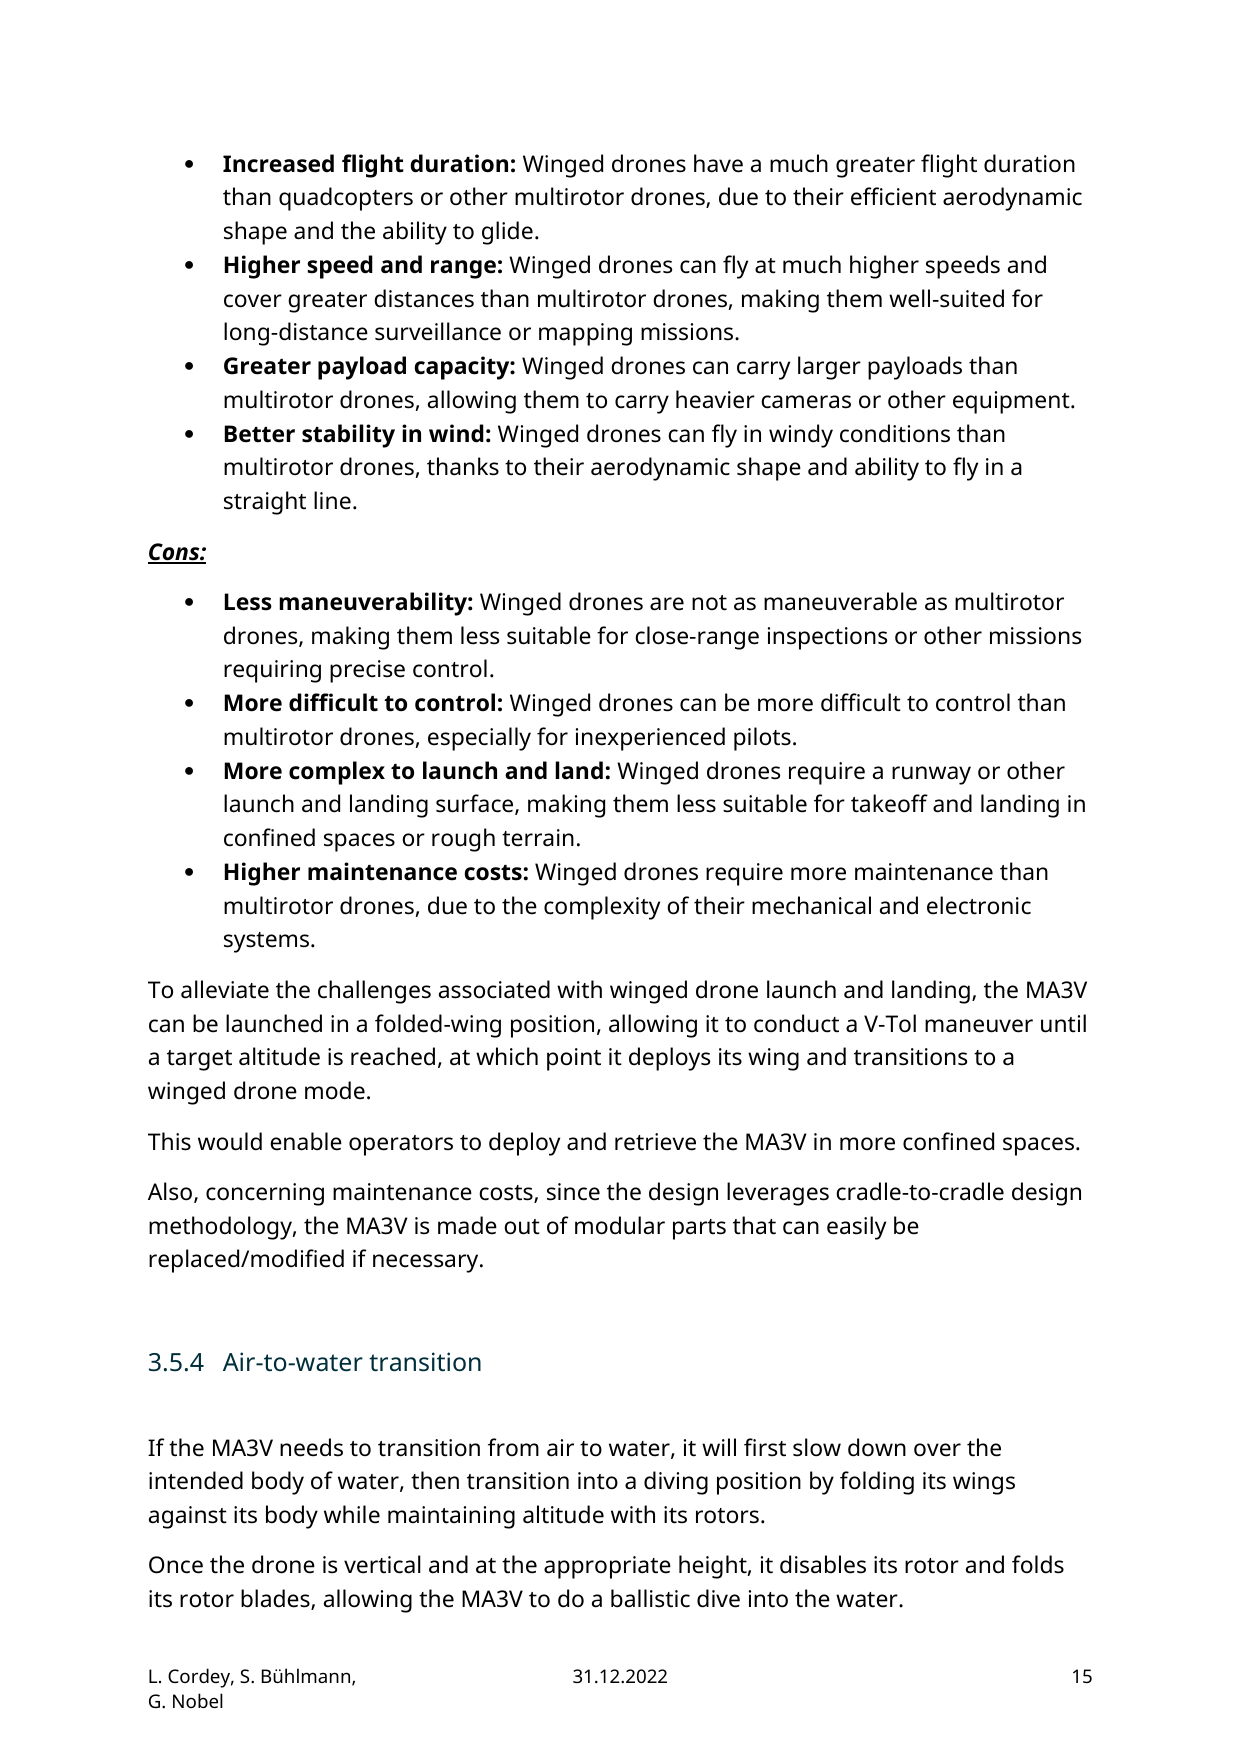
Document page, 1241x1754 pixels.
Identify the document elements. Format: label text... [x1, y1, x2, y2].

text This would enable operators to deploy and retrieve the MA3V in more confined spaces. [148, 1126, 1093, 1157]
text If the MA3V needs to transition from air to water, it will first slow down over the intended body of water, then transition into a diving position by folding its wings against its body while maintaining altitude with its rotors. [148, 1431, 1093, 1530]
text Also, concerning maintenance costs, since the design leverages cradle-to-cradle design methodology, the MA3V is made out of modular parts that can easily be replaced/modified if necessary. [148, 1176, 1093, 1275]
list More difficult to control: Winged drones can be more difficult to control than multirotor drones, especially for inexperienced pilots. [185, 687, 1093, 752]
list Higher maintenance costs: Winged drones require more maintenance than multirotor drones, due to the complexity of their mechanical and electronic systems. [185, 856, 1093, 955]
list Less maneuverability: Winged drones are not as maneuverable as multirotor drones, making them less suitable for close-range inspections or other missions requiring precise control. [185, 586, 1093, 685]
text Cons: [148, 536, 1093, 567]
list More complex to launch and land: Winged drones require a runway or other launch and landing surface, making them less suitable for takeoff and landing in confined spaces or rough terrain. [185, 755, 1093, 853]
list Better stability in wind: Winged drones can fly in windy conditions than multirotor drones, thanks to their aerodynamic shape and ability to fly in a straight line. [185, 418, 1093, 516]
list Greater payload capacity: Winged drones can carry larger payloads than multirotor drones, allowing them to carry heavier cameras or other equipment. [185, 350, 1093, 415]
subtitle Air-to-water transition [148, 1344, 1093, 1378]
text To alleviate the challenges associated with winged drone launch and landing, the MA3V can be launched in a folded-wing position, allowing it to conduct a V-Tol maneuver until a target altitude is reached, at which point it deploys its wing and transitions to a winged drone mode. [148, 974, 1093, 1106]
text Once the drone is vertical and at the appropriate height, it disables its rotor and folds its rotor blades, allowing the MA3V to do a ballistic dive into the water. [148, 1549, 1093, 1614]
list Higher speed and range: Winged drones can fly at much higher speeds and cover greater distances than multirotor drones, making them well-suited for long-distance surveillance or mapping missions. [185, 249, 1093, 348]
list Increased flight duration: Winged drones have a much greater flight duration than quadcopters or other multirotor drones, due to their efficient aerodynamic shape and the ability to glide. [185, 148, 1093, 246]
